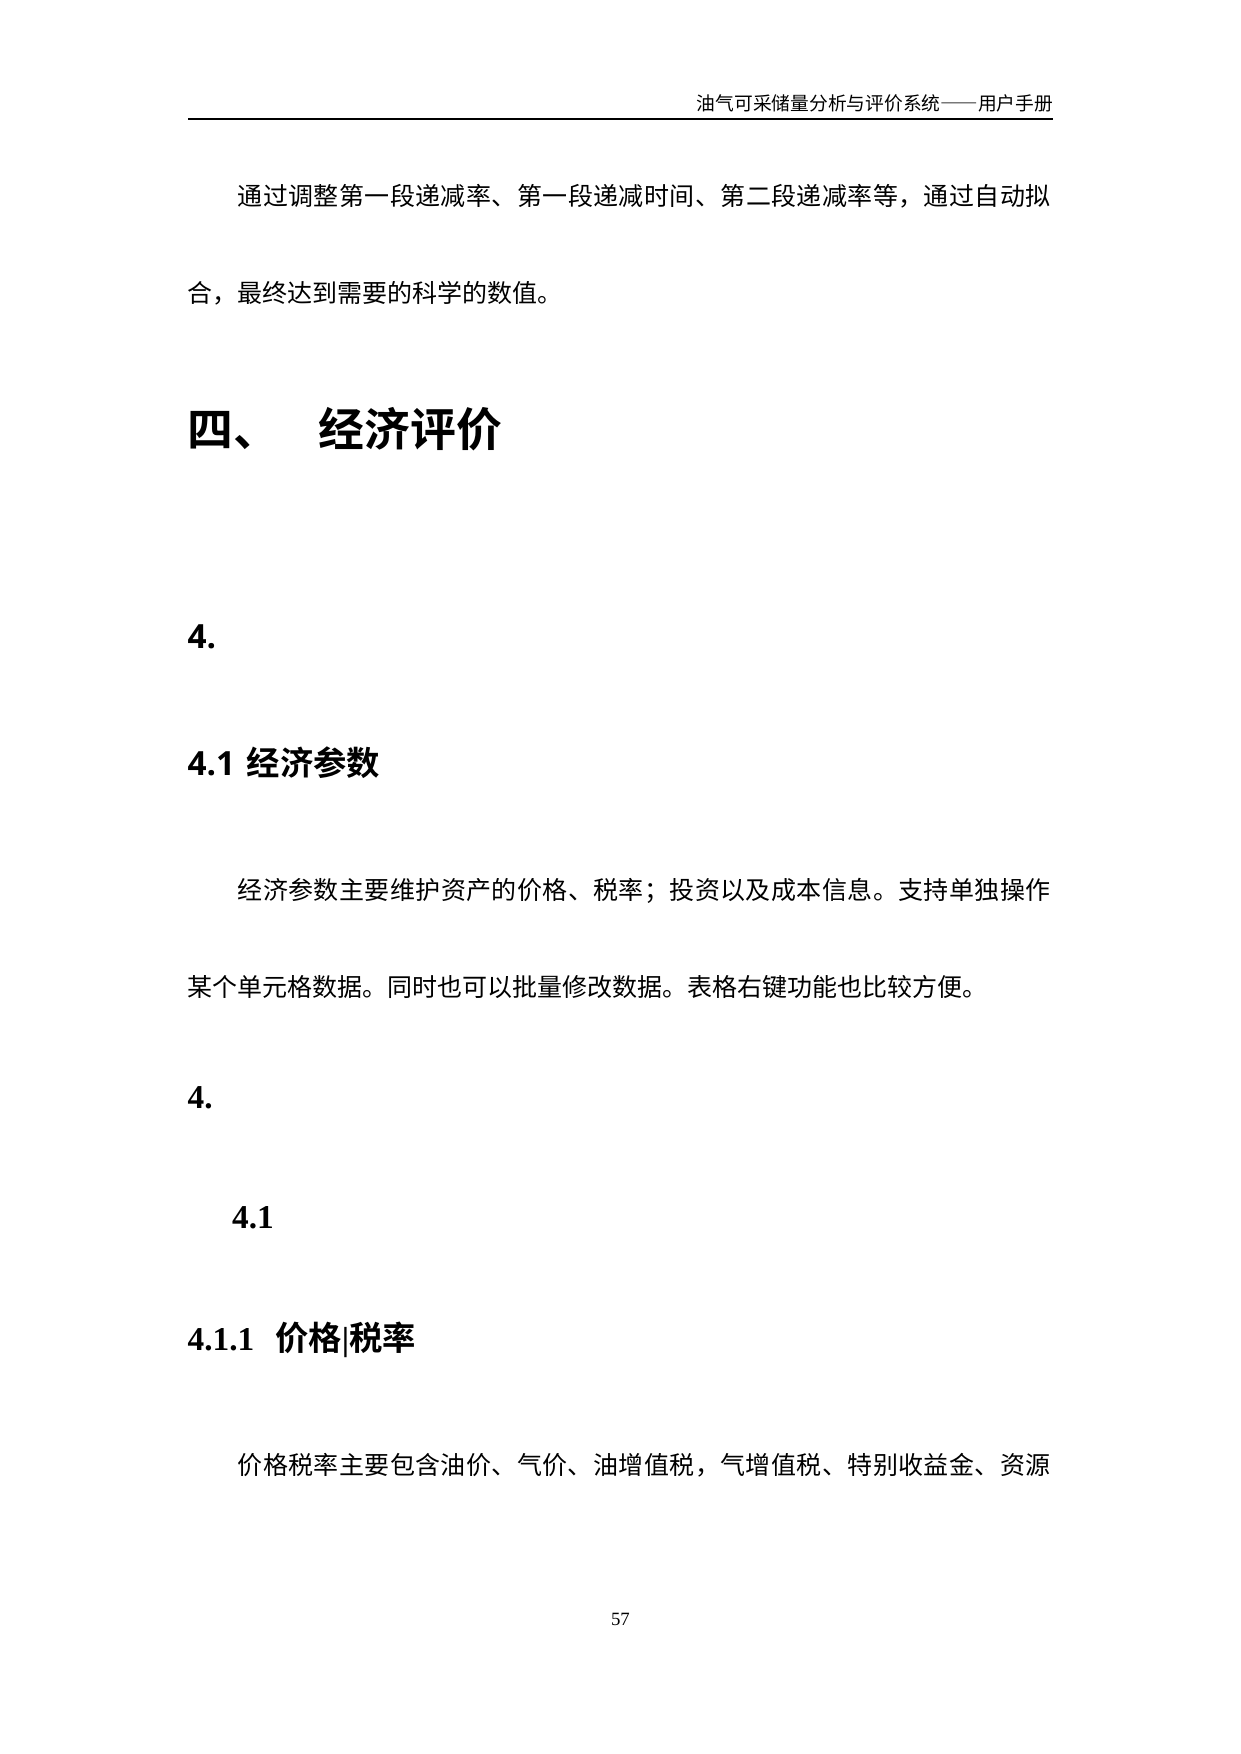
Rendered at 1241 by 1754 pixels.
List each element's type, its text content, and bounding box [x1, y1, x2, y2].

text 通过调整第一段递减率、第一段递减时间、第二段递减率等，通过自动拟合，最终达到需要的科学的数值。 [187, 162, 1053, 324]
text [187, 1431, 1053, 1496]
subtitle 经济参数 [187, 729, 1053, 794]
subtitle 经济评价 [187, 378, 1053, 476]
subtitle 价格|税率 [187, 1304, 1053, 1369]
text 经济参数主要维护资产的价格、税率；投资以及成本信息。支持单独操作某个单元格数据。同时也可以批量修改数据。表格右键功能也比较方便。 [187, 856, 1053, 1018]
